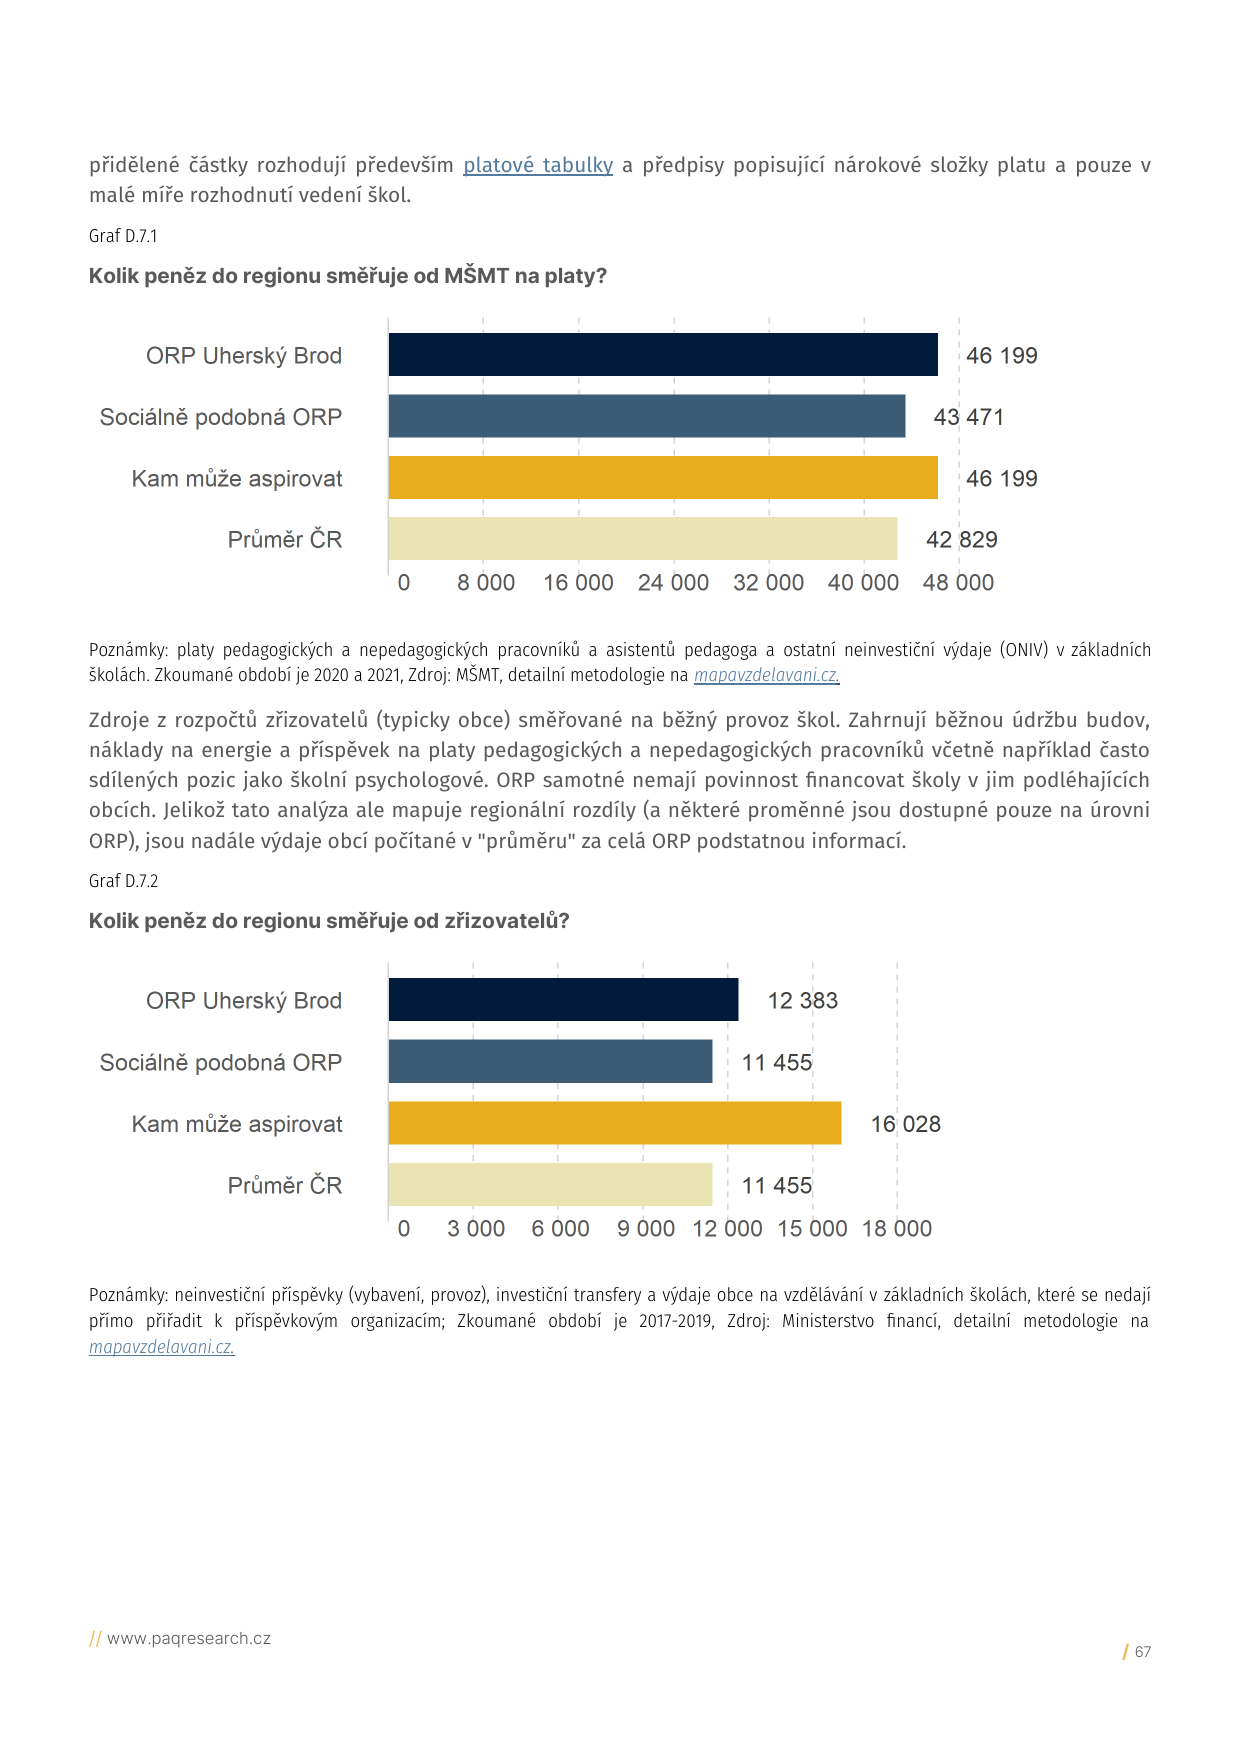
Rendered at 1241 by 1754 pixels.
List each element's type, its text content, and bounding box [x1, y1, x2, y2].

text Zdroje z rozpočtů zřizovatelů (typicky obce) směřované na běžný provoz škol. Zahrnují běžnou údržbu budov, náklady na energie a příspěvek na platy pedagogických a nepedagogických pracovníků včetně například často sdílených pozic jako školní psychologové. ORP samotné nemají povinnost financovat školy v jim podléhajících obcích. Jelikož tato analýza ale mapuje regionální rozdíly (a některé proměnné jsou dostupné pouze na úrovni ORP), jsou nadále výdaje obcí počítané v "průměru" za celá ORP podstatnou informací. [89, 703, 1152, 854]
text Poznámky: neinvestiční příspěvky (vybavení, provoz), investiční transfery a výdaje obce na vzdělávání v základních školách, které se nedají přímo přiřadit k příspěvkovým organizacím; Zkoumané období je 2017-2019, Zdroj: Ministerstvo financí, detailní metodologie na mapavzdelavani.cz. [89, 1284, 1152, 1358]
picture [88, 935, 1139, 1268]
text Graf D.7.1 [89, 225, 1152, 247]
text Graf D.7.2 [89, 870, 1152, 893]
text Poznámky: platy pedagogických a nepedagogických pracovníků a asistentů pedagoga a ostatní neinvestiční výdaje (ONIV) v základních školách. Zkoumané období je 2020 a 2021, Zdroj: MŠMT, detailní metodologie na mapavzdelavani.cz. [89, 638, 1152, 687]
text Kolik peněz do regionu směřuje od zřizovatelů? [89, 909, 1152, 934]
text Kolik peněz do regionu směřuje od MŠMT na platy? [89, 263, 1152, 288]
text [89, 148, 1152, 208]
picture [88, 290, 1139, 622]
